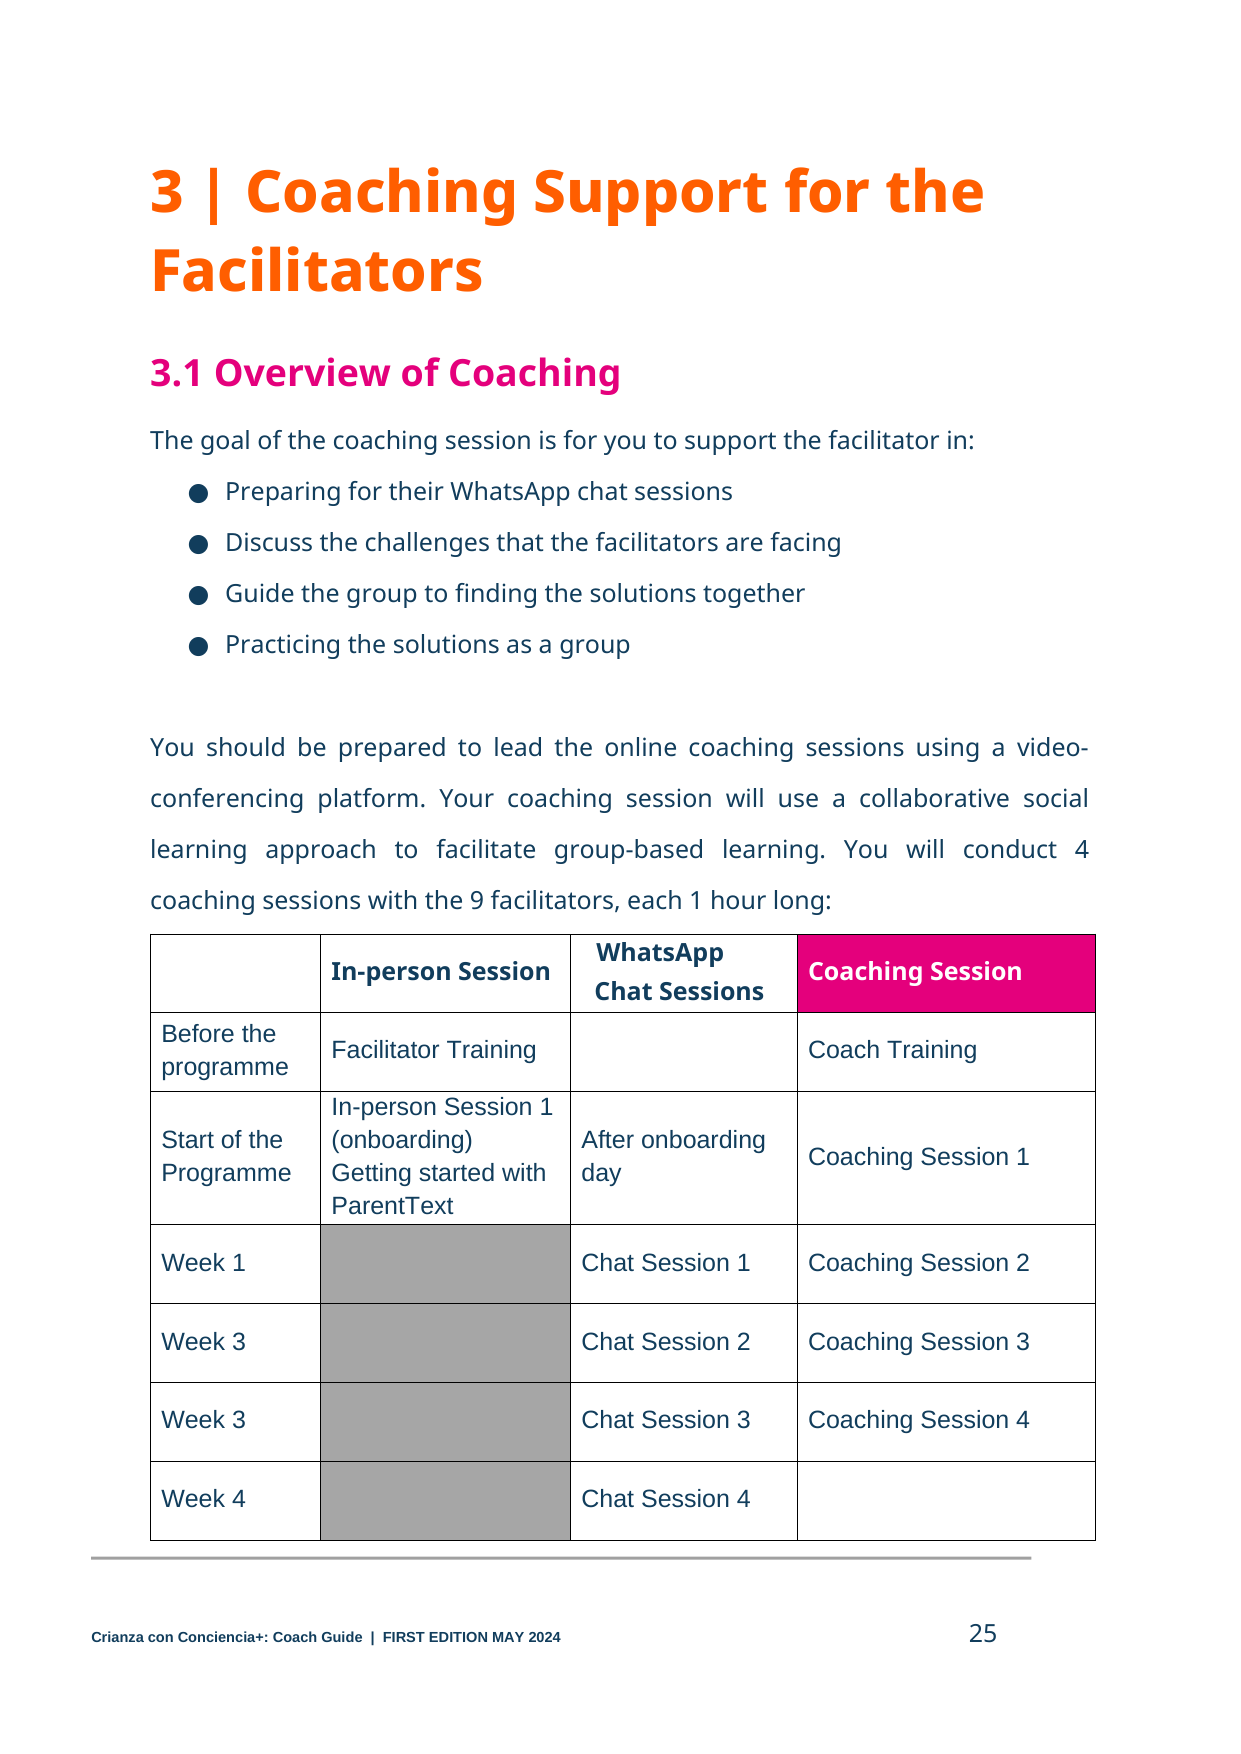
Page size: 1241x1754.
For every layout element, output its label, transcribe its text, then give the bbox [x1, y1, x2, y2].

table_cell Start of the Programme [151, 1092, 320, 1224]
table_cell Week 4 [151, 1462, 320, 1540]
table_header [151, 935, 320, 1012]
table_cell Coaching Session 4 [798, 1383, 1095, 1461]
table_cell Chat Session 4 [571, 1462, 797, 1540]
table_cell Coach Training [798, 1013, 1095, 1091]
table_cell Coaching Session 2 [798, 1225, 1095, 1303]
list Guide the group to finding the solutions together [187, 576, 1090, 610]
table_cell Week 3 [151, 1304, 320, 1382]
table_cell Chat Session 1 [571, 1225, 797, 1303]
table_cell [798, 1462, 1095, 1540]
subtitle 3.1 Overview of Coaching [150, 346, 1090, 397]
table_cell Coaching Session 3 [798, 1304, 1095, 1382]
table_cell After onboarding day [571, 1092, 797, 1224]
table_cell [321, 1462, 570, 1540]
list Preparing for their WhatsApp chat sessions [187, 474, 1090, 508]
table_cell Week 1 [151, 1225, 320, 1303]
table_cell [321, 1383, 570, 1461]
table_cell Before the programme [151, 1013, 320, 1091]
table_header In-person Session [321, 935, 570, 1012]
table_cell Facilitator Training [321, 1013, 570, 1091]
subtitle 3 | Coaching Support for the Facilitators [150, 150, 1090, 309]
text You should be prepared to lead the online coaching sessions using a video-conferencing platform. Your coaching session will use a collaborative social learning approach to facilitate group-based learning. You will conduct 4 coaching sessions with the 9 facilitators, each 1 hour long: [150, 729, 1090, 916]
table_header Coaching Session [798, 935, 1095, 1012]
text The goal of the coaching session is for you to support the facilitator in: [150, 423, 1090, 457]
table_cell [321, 1304, 570, 1382]
table_cell [321, 1225, 570, 1303]
table_cell Coaching Session 1 [798, 1092, 1095, 1224]
table_cell Chat Session 3 [571, 1383, 797, 1461]
table_header WhatsApp Chat Sessions [571, 935, 797, 1012]
table_cell Chat Session 2 [571, 1304, 797, 1382]
list Discuss the challenges that the facilitators are facing [187, 525, 1090, 559]
table_cell [571, 1013, 797, 1091]
list Practicing the solutions as a group [187, 627, 1090, 661]
table_cell In-person Session 1 (onboarding) Getting started with ParentText [321, 1092, 570, 1224]
table_cell Week 3 [151, 1383, 320, 1461]
